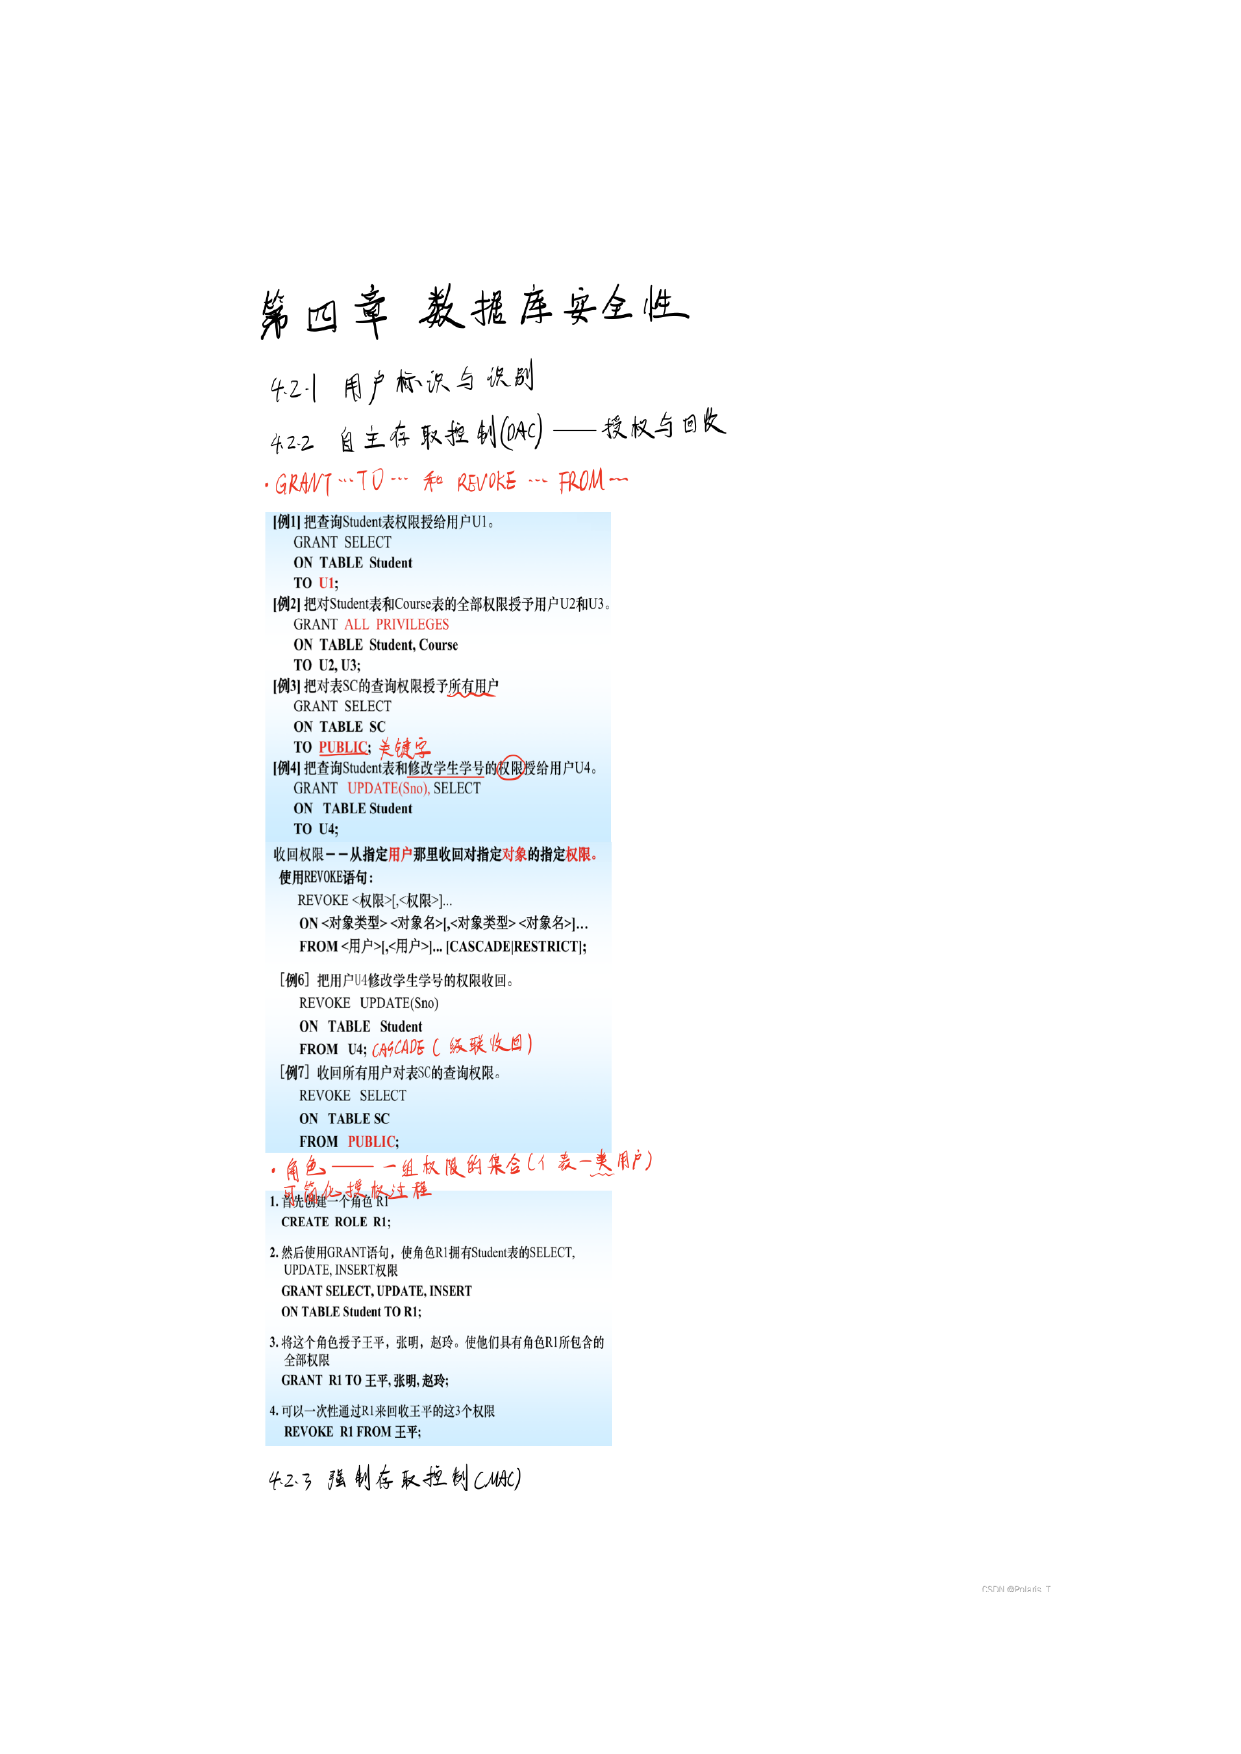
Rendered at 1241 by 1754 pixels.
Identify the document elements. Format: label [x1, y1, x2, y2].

picture [187, 162, 1057, 1592]
